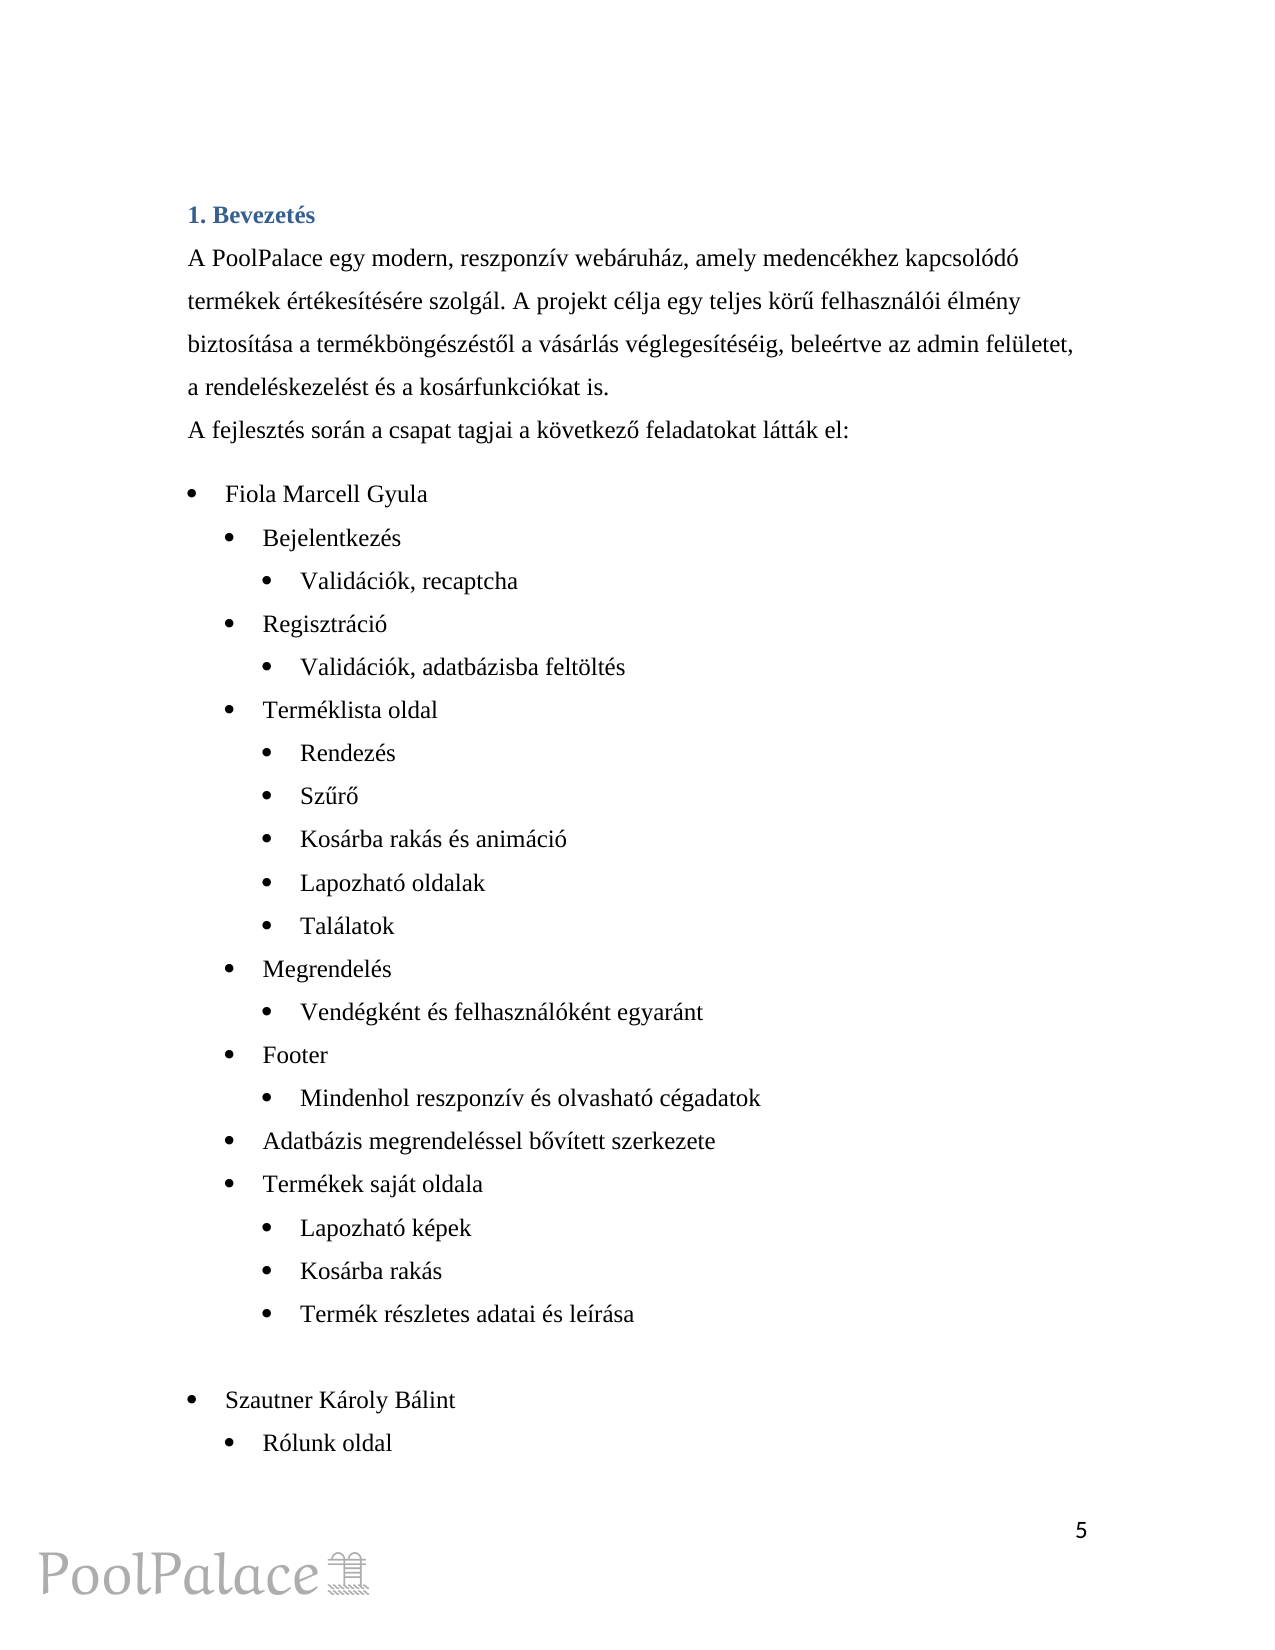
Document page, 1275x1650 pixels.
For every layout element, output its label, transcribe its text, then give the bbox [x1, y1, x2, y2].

list Vendégként és felhasználóként egyaránt [262, 997, 1087, 1026]
list Termékek saját oldala [225, 1169, 1087, 1198]
list Terméklista oldal [225, 695, 1087, 724]
picture [38, 1552, 370, 1595]
list Kosárba rakás [262, 1256, 1087, 1284]
list Validációk, recaptcha [262, 566, 1087, 594]
list Rendezés [262, 738, 1087, 767]
list Termék részletes adatai és leírása [262, 1299, 1087, 1328]
list Mindenhol reszponzív és olvasható cégadatok [262, 1083, 1087, 1112]
list Footer [225, 1040, 1087, 1069]
list Lapozható oldalak [262, 868, 1087, 896]
list Validációk, adatbázisba feltöltés [262, 652, 1087, 681]
list Adatbázis megrendeléssel bővített szerkezete [225, 1126, 1087, 1155]
list Kosárba rakás és animáció [262, 824, 1087, 853]
text A PoolPalace egy modern, reszponzív webáruház, amely medencékhez kapcsolódó termékek értékesítésére szolgál. A projekt célja egy teljes körű felhasználói élmény biztosítása a termékböngészéstől a vásárlás véglegesítéséig, beleértve az admin felületet, a rendeléskezelést és a kosárfunkciókat is. A fejlesztés során a csapat tagjai a következő feladatokat látták el: [187, 243, 1087, 444]
list Lapozható képek [262, 1213, 1087, 1241]
list Szautner Károly Bálint [187, 1385, 1087, 1414]
list Bejelentkezés [225, 523, 1087, 551]
list Megrendelés [225, 954, 1087, 983]
subtitle 1. Bevezetés [187, 200, 1087, 229]
list Regisztráció [225, 609, 1087, 638]
list Fiola Marcell Gyula [187, 479, 1087, 508]
list Rólunk oldal [225, 1428, 1087, 1457]
list Találatok [262, 911, 1087, 939]
list Szűrő [262, 781, 1087, 810]
